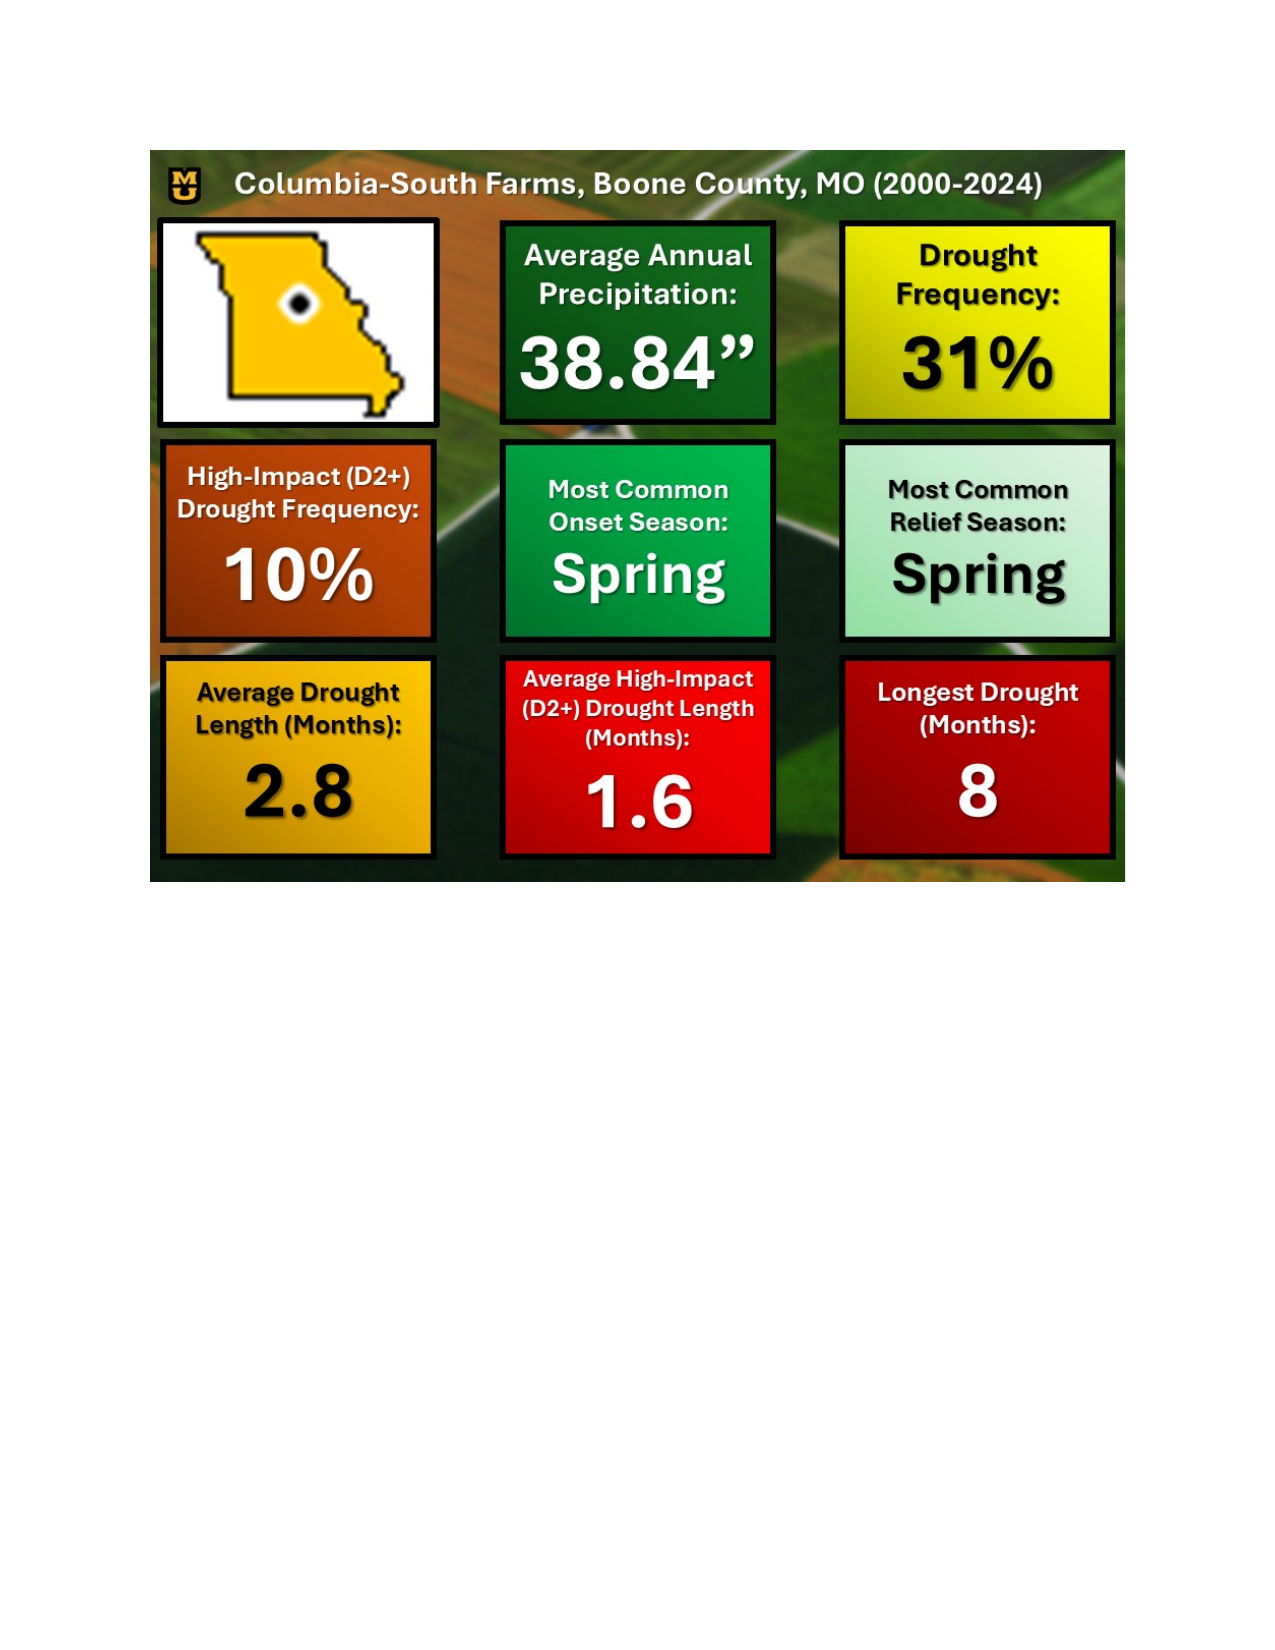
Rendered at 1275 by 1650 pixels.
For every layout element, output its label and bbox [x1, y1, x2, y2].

picture [150, 150, 1125, 882]
